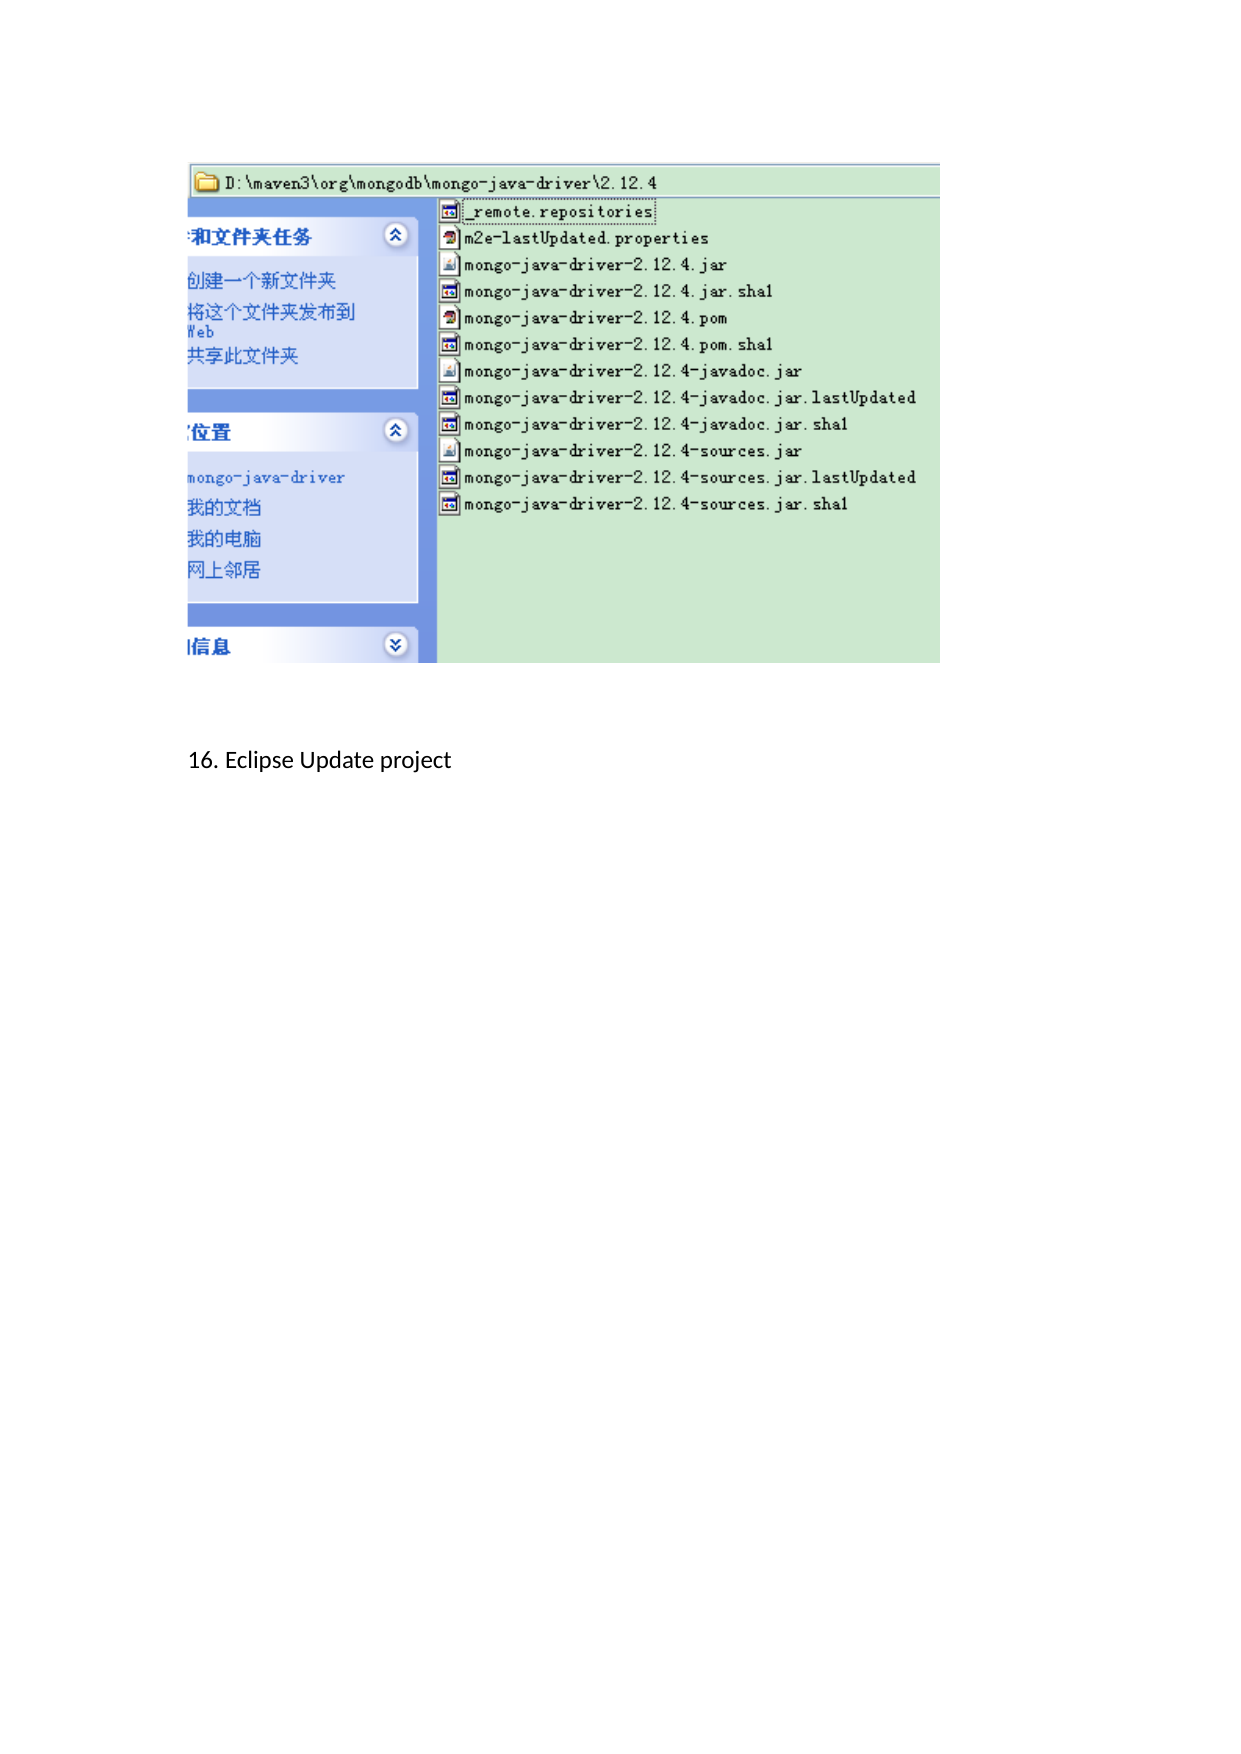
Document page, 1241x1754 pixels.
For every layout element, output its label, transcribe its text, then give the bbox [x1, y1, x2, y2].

picture [187, 162, 940, 663]
list Eclipse Update project [187, 743, 1053, 776]
